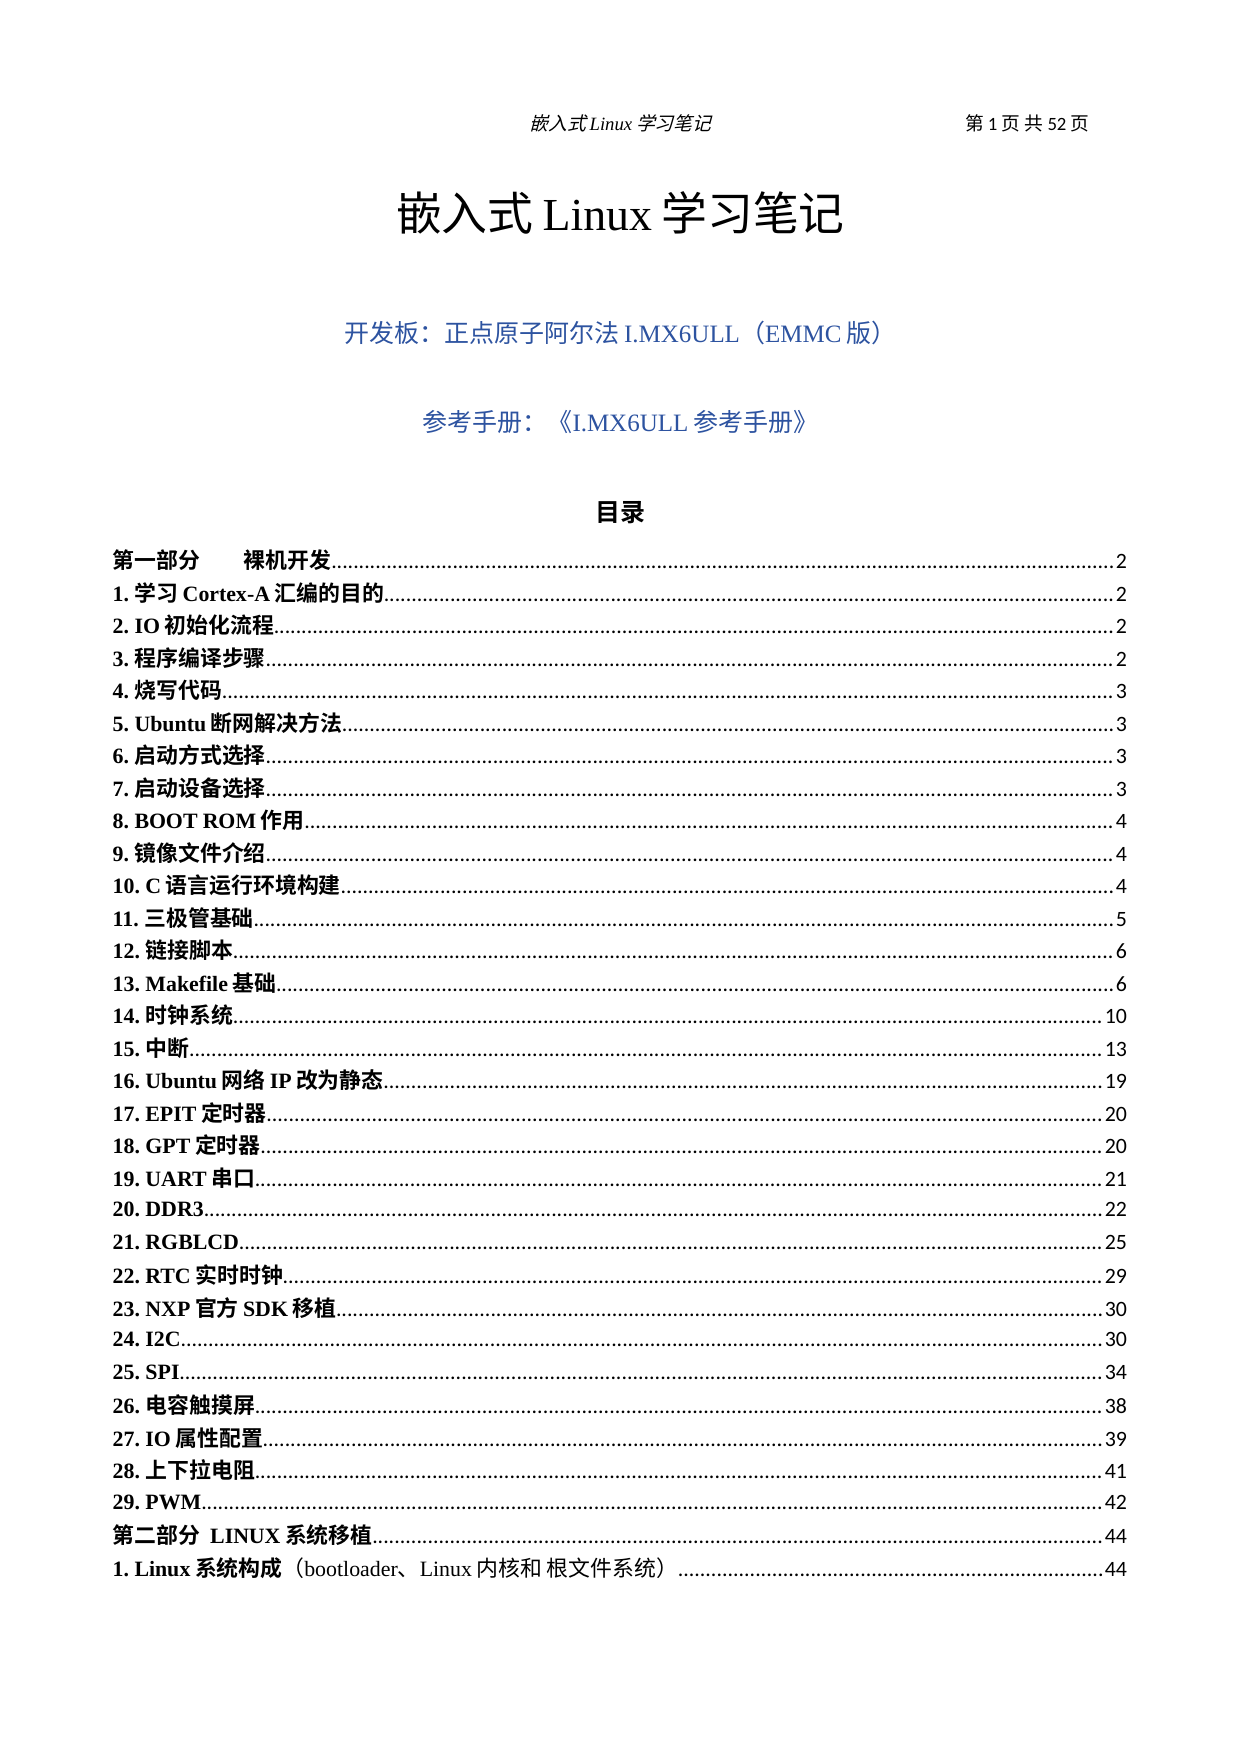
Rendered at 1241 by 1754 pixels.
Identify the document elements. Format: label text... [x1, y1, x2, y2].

text 开发板：正点原子阿尔法I.MX6ULL（EMMC版） [112, 299, 1128, 364]
text 参考手册：《I.MX6ULL参考手册》 [112, 388, 1128, 453]
text 嵌入式Linux学习笔记 [112, 162, 1128, 259]
